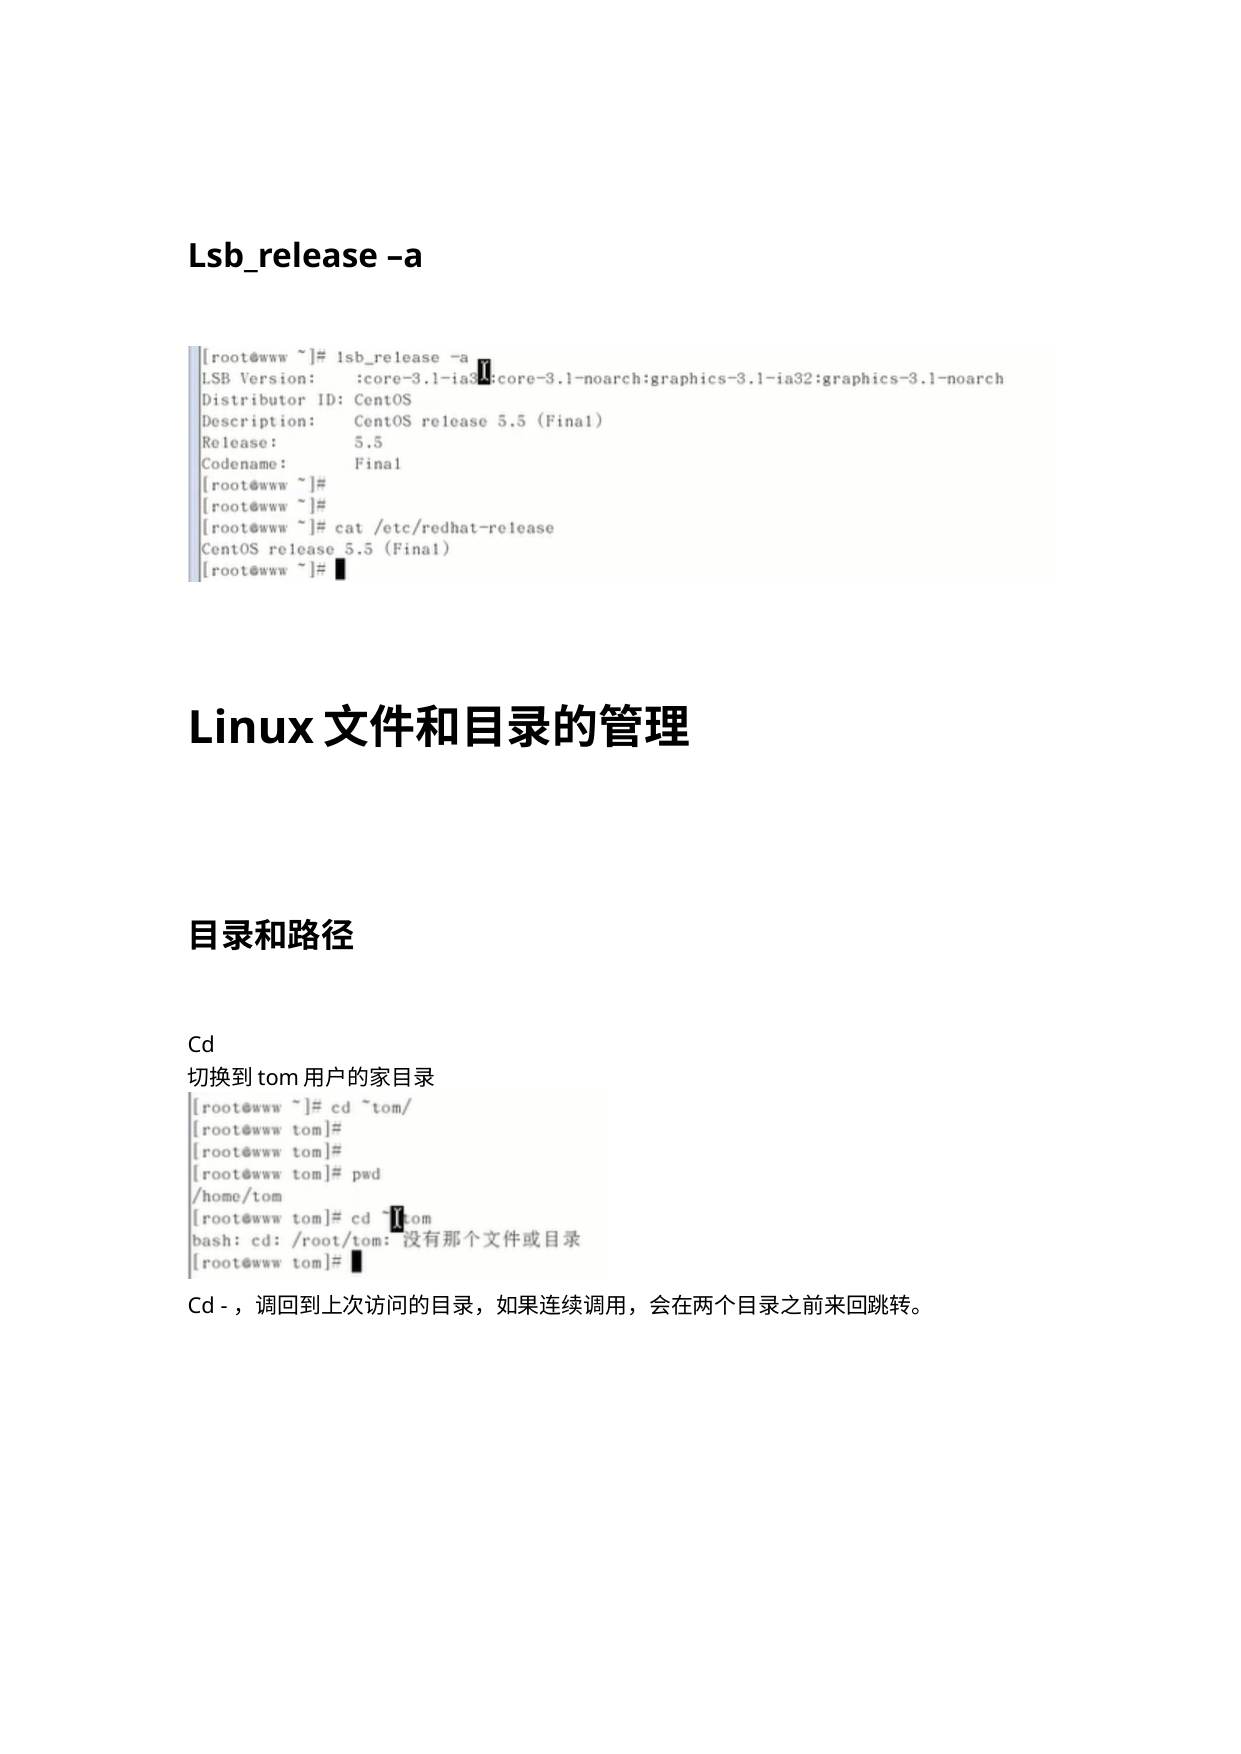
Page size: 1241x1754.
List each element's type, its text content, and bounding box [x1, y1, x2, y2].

text Cd - ，调回到上次访问的目录，如果连续调用，会在两个目录之前来回跳转。 [187, 1287, 1053, 1320]
subtitle Linux文件和目录的管理 [187, 675, 1053, 772]
text Cd [187, 1027, 1053, 1060]
subtitle Lsb_release –a [187, 222, 1053, 287]
text 切换到tom用户的家目录 [187, 1060, 1053, 1092]
subtitle 目录和路径 [187, 900, 1053, 965]
picture [187, 1092, 610, 1279]
picture [187, 346, 1053, 582]
